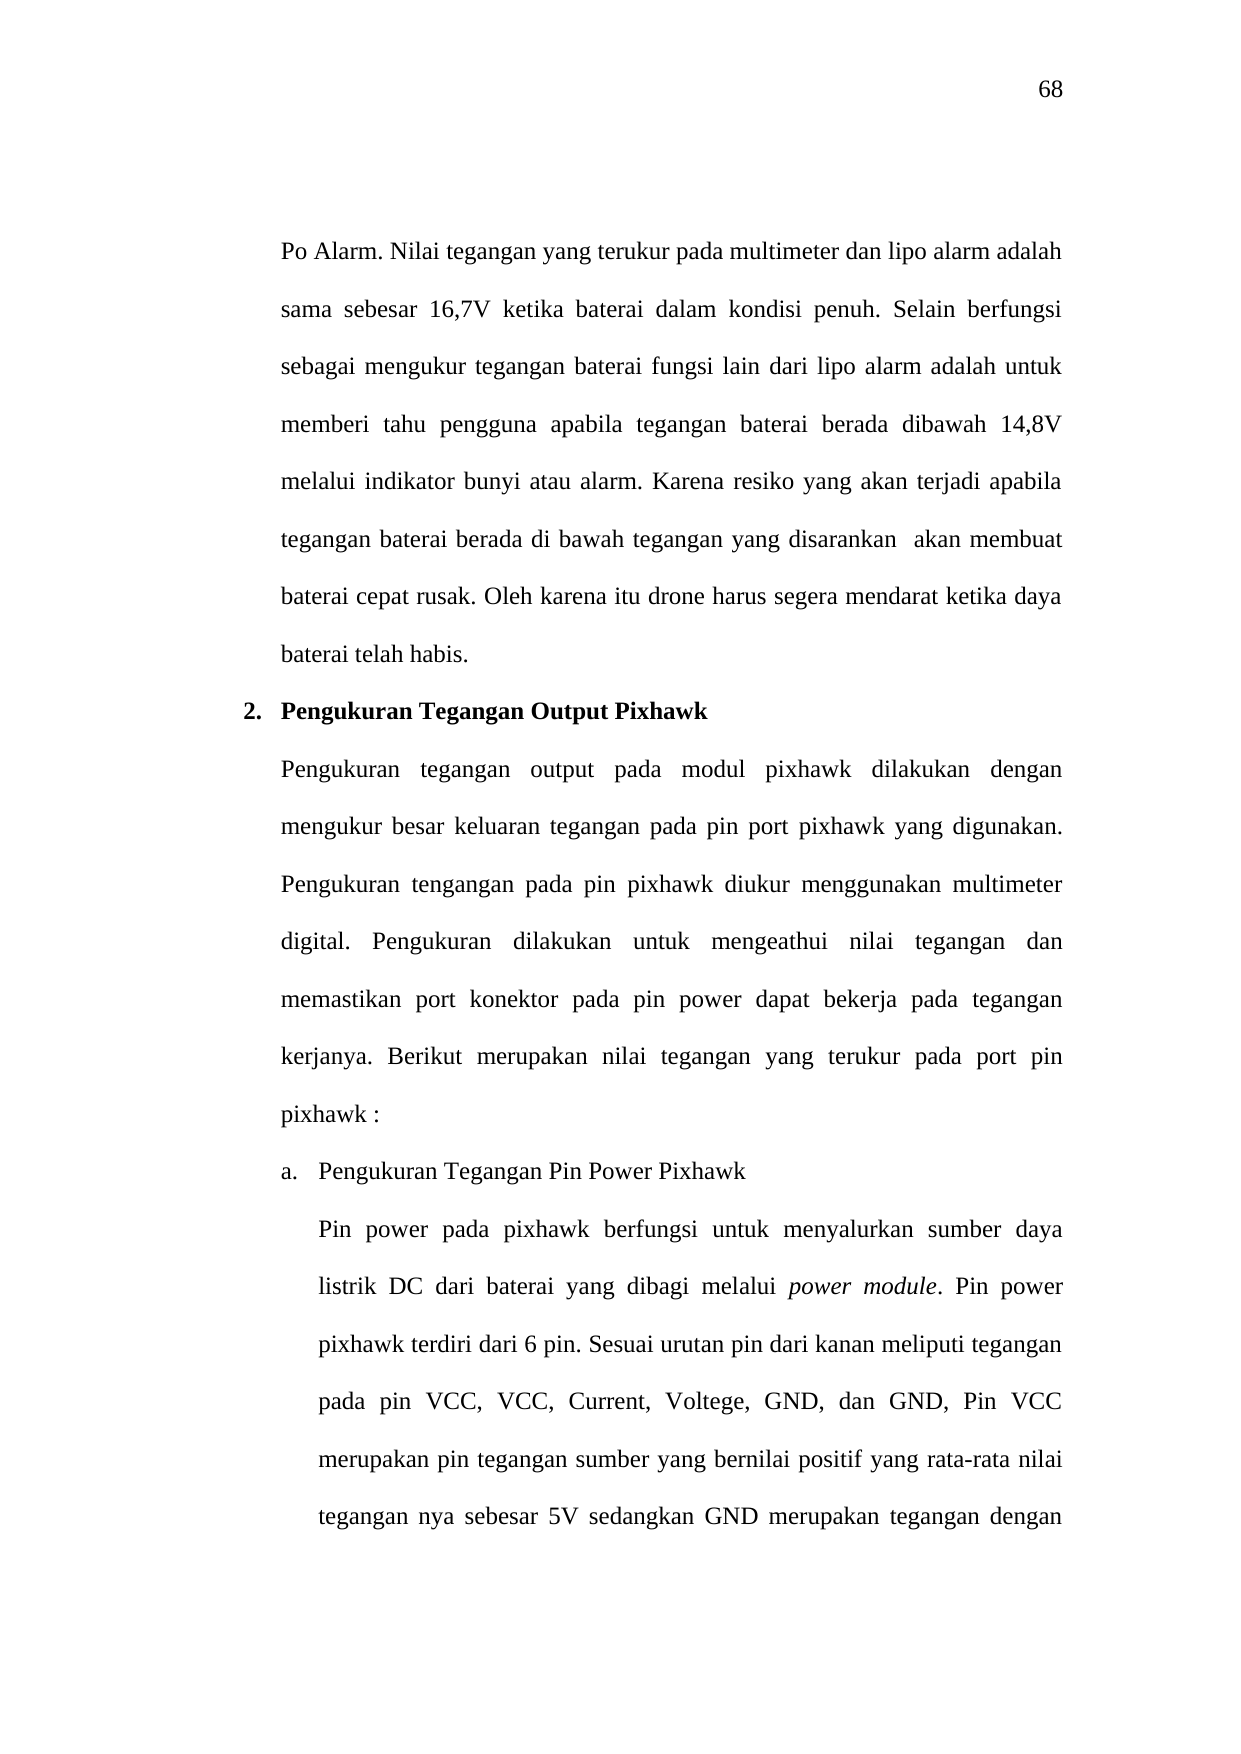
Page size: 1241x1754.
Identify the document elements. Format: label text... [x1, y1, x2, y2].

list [281, 236, 1063, 667]
list Pengukuran tegangan output pada modul pixhawk dilakukan dengan mengukur besar keluaran tegangan pada pin port pixhawk yang digunakan. Pengukuran tengangan pada pin pixhawk diukur menggunakan multimeter digital. Pengukuran dilakukan untuk mengeathui nilai tegangan dan memastikan port konektor pada pin power dapat bekerja pada tegangan kerjanya. Berikut merupakan nilai tegangan yang terukur pada port pin pixhawk : [281, 754, 1063, 1127]
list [318, 1214, 1063, 1530]
list Pengukuran Tegangan Output Pixhawk [243, 696, 1063, 725]
list Pengukuran Tegangan Pin Power Pixhawk [281, 1156, 1063, 1185]
